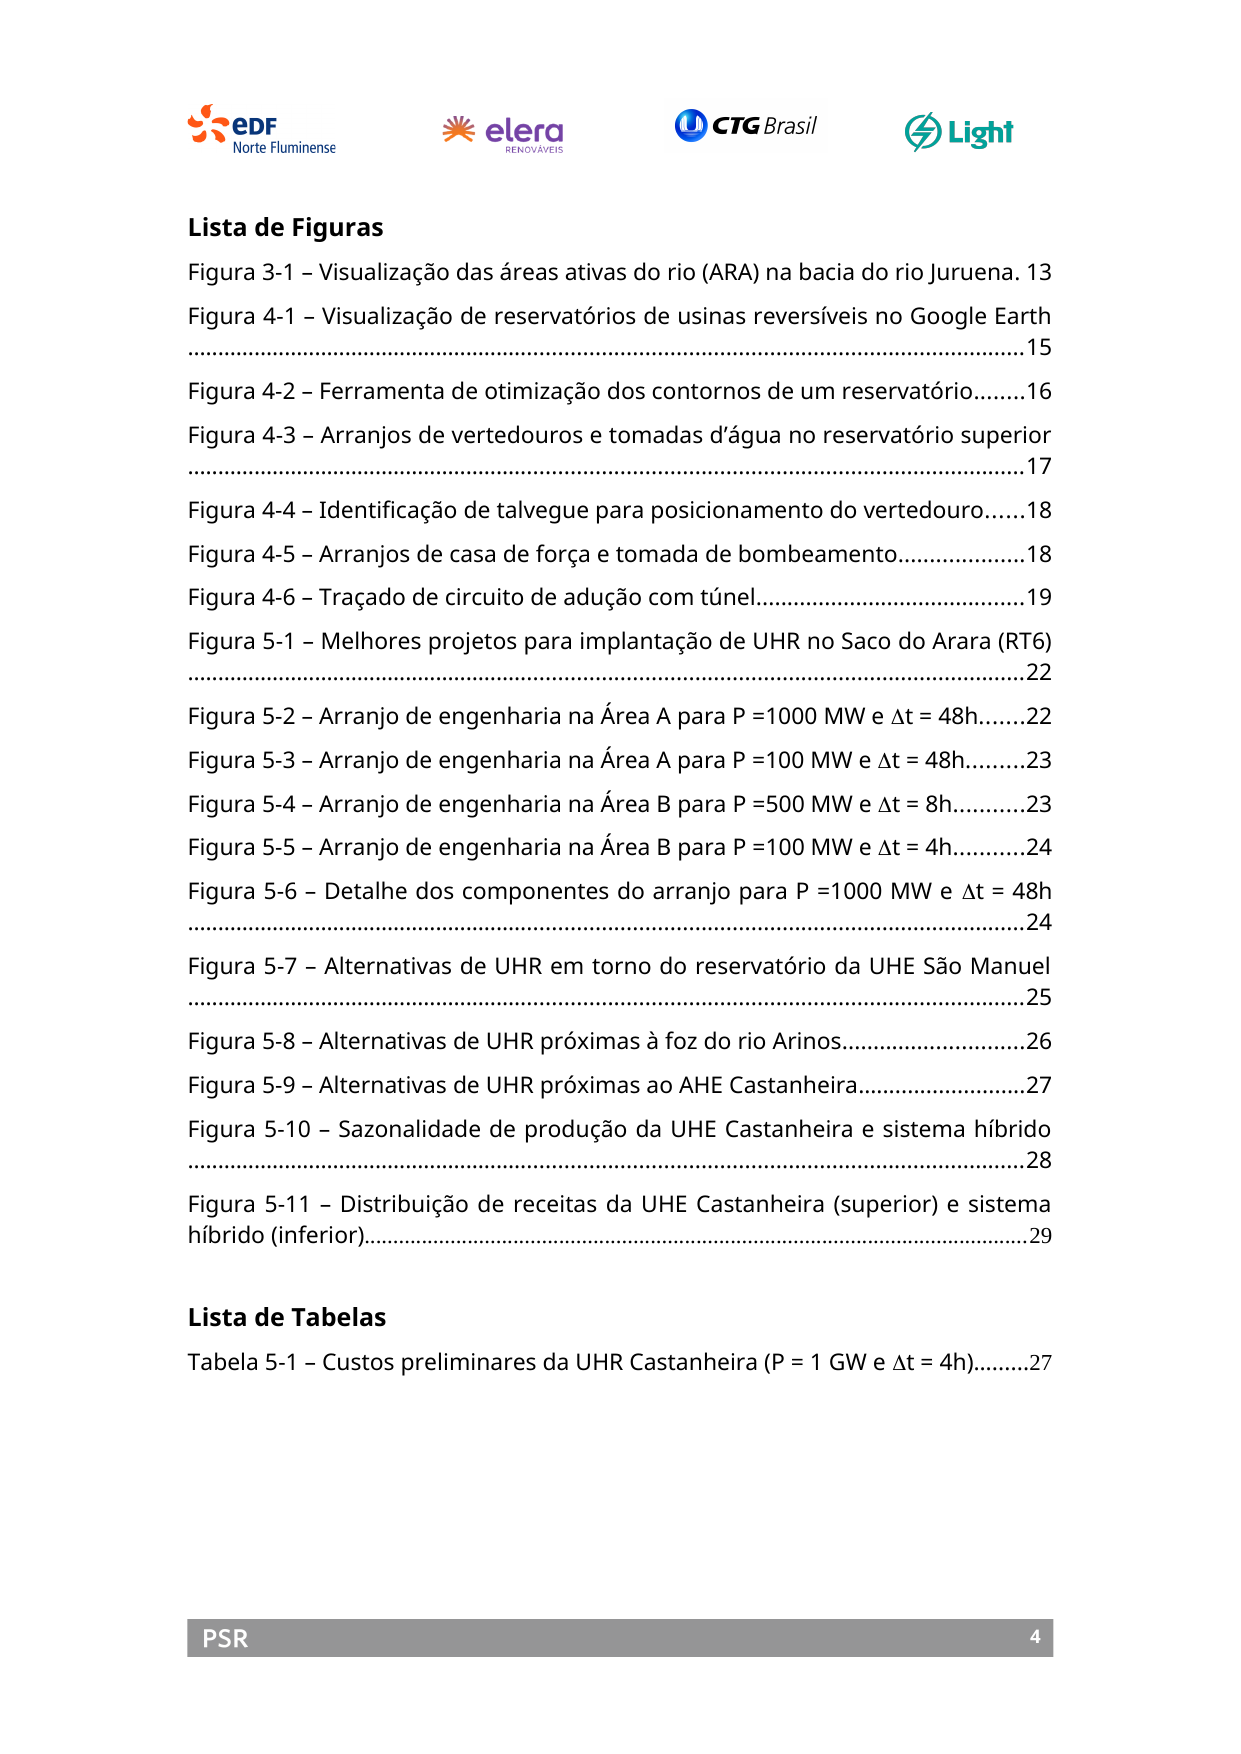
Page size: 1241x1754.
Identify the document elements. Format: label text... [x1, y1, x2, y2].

text Figura 3-1 – Visualização das áreas ativas do rio (ARA) na bacia do rio Juruena 13 [187, 256, 1053, 288]
text Figura 5-4 – Arranjo de engenharia na Área B para P =500 MW e t = 8h 23 [187, 788, 1053, 819]
text Figura 4-2 – Ferramenta de otimização dos contornos de um reservatório 16 [187, 375, 1053, 406]
text Lista de Figuras [187, 210, 1053, 244]
text Lista de Tabelas [187, 1299, 1053, 1333]
picture [442, 116, 563, 153]
text Figura 4-6 – Traçado de circuito de adução com túnel 19 [187, 581, 1053, 613]
text Figura 5-2 – Arranjo de engenharia na Área A para P =1000 MW e t = 48h 22 [187, 700, 1053, 731]
text Figura 5-5 – Arranjo de engenharia na Área B para P =100 MW e t = 4h 24 [187, 831, 1053, 863]
picture [201, 1628, 250, 1649]
text Figura 5-3 – Arranjo de engenharia na Área A para P =100 MW e t = 48h 23 [187, 744, 1053, 775]
text Figura 4-3 – Arranjos de vertedouros e tomadas d’água no reservatório superior 17 [187, 419, 1053, 481]
picture [187, 104, 336, 153]
text Figura 5-8 – Alternativas de UHR próximas à foz do rio Arinos 26 [187, 1025, 1053, 1056]
text Figura 4-4 – Identificação de talvegue para posicionamento do vertedouro 18 [187, 494, 1053, 525]
text Figura 4-5 – Arranjos de casa de força e tomada de bombeamento 18 [187, 538, 1053, 569]
text Figura 5-1 – Melhores projetos para implantação de UHR no Saco do Arara (RT6) 22 [187, 625, 1053, 688]
text Figura 4-1 – Visualização de reservatórios de usinas reversíveis no Google Earth 15 [187, 300, 1053, 363]
picture [664, 98, 828, 153]
text Figura 5-10 – Sazonalidade de produção da UHE Castanheira e sistema híbrido 28 [187, 1113, 1053, 1175]
picture [905, 112, 1014, 153]
text Tabela 5-1 – Custos preliminares da UHR Castanheira (P = 1 GW e t = 4h) 27 [187, 1346, 1053, 1377]
text Figura 5-6 – Detalhe dos componentes do arranjo para P =1000 MW e t = 48h 24 [187, 875, 1053, 938]
text Figura 5-9 – Alternativas de UHR próximas ao AHE Castanheira 27 [187, 1069, 1053, 1100]
text Figura 5-7 – Alternativas de UHR em torno do reservatório da UHE São Manuel 25 [187, 950, 1053, 1013]
text Figura 5-11 – Distribuição de receitas da UHE Castanheira (superior) e sistema híbrido (inferior) 29 [187, 1188, 1053, 1250]
